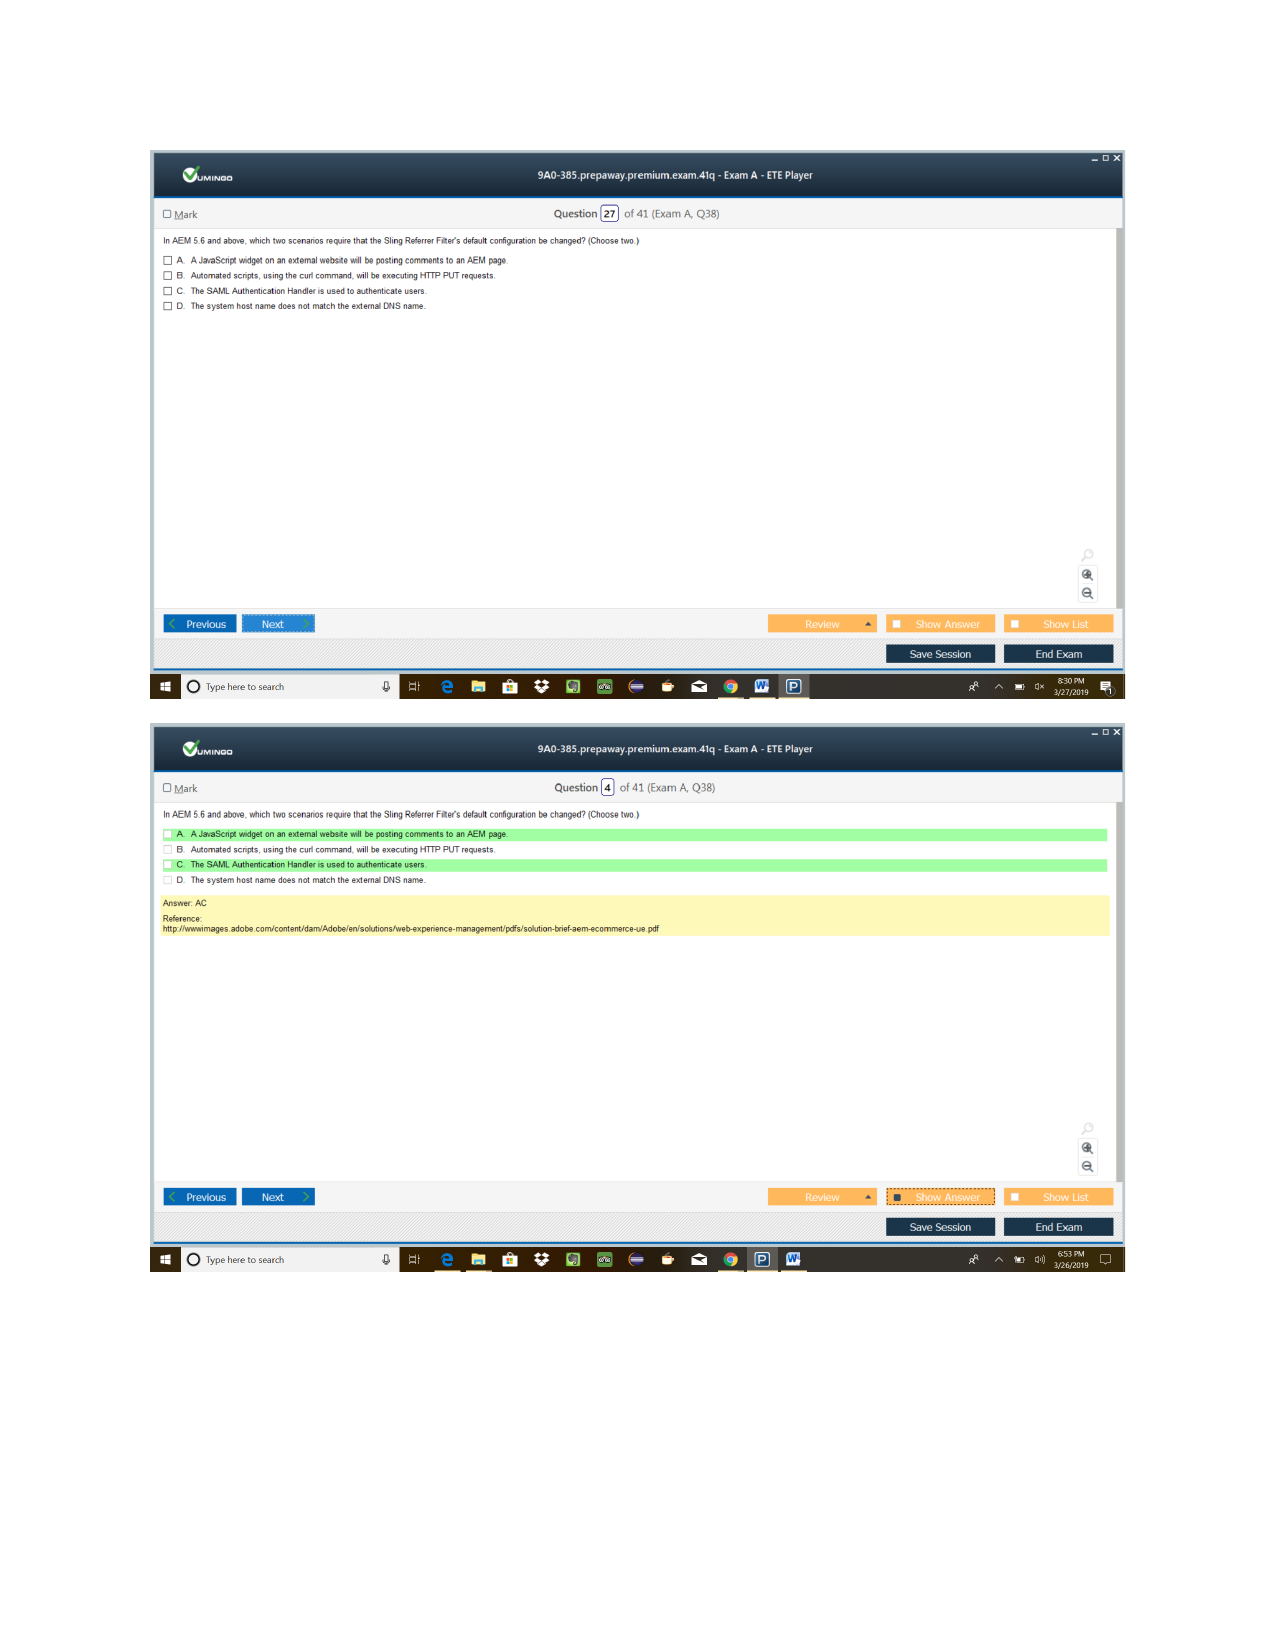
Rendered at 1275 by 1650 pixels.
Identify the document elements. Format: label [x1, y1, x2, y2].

picture [150, 723, 1125, 1272]
picture [150, 150, 1125, 699]
